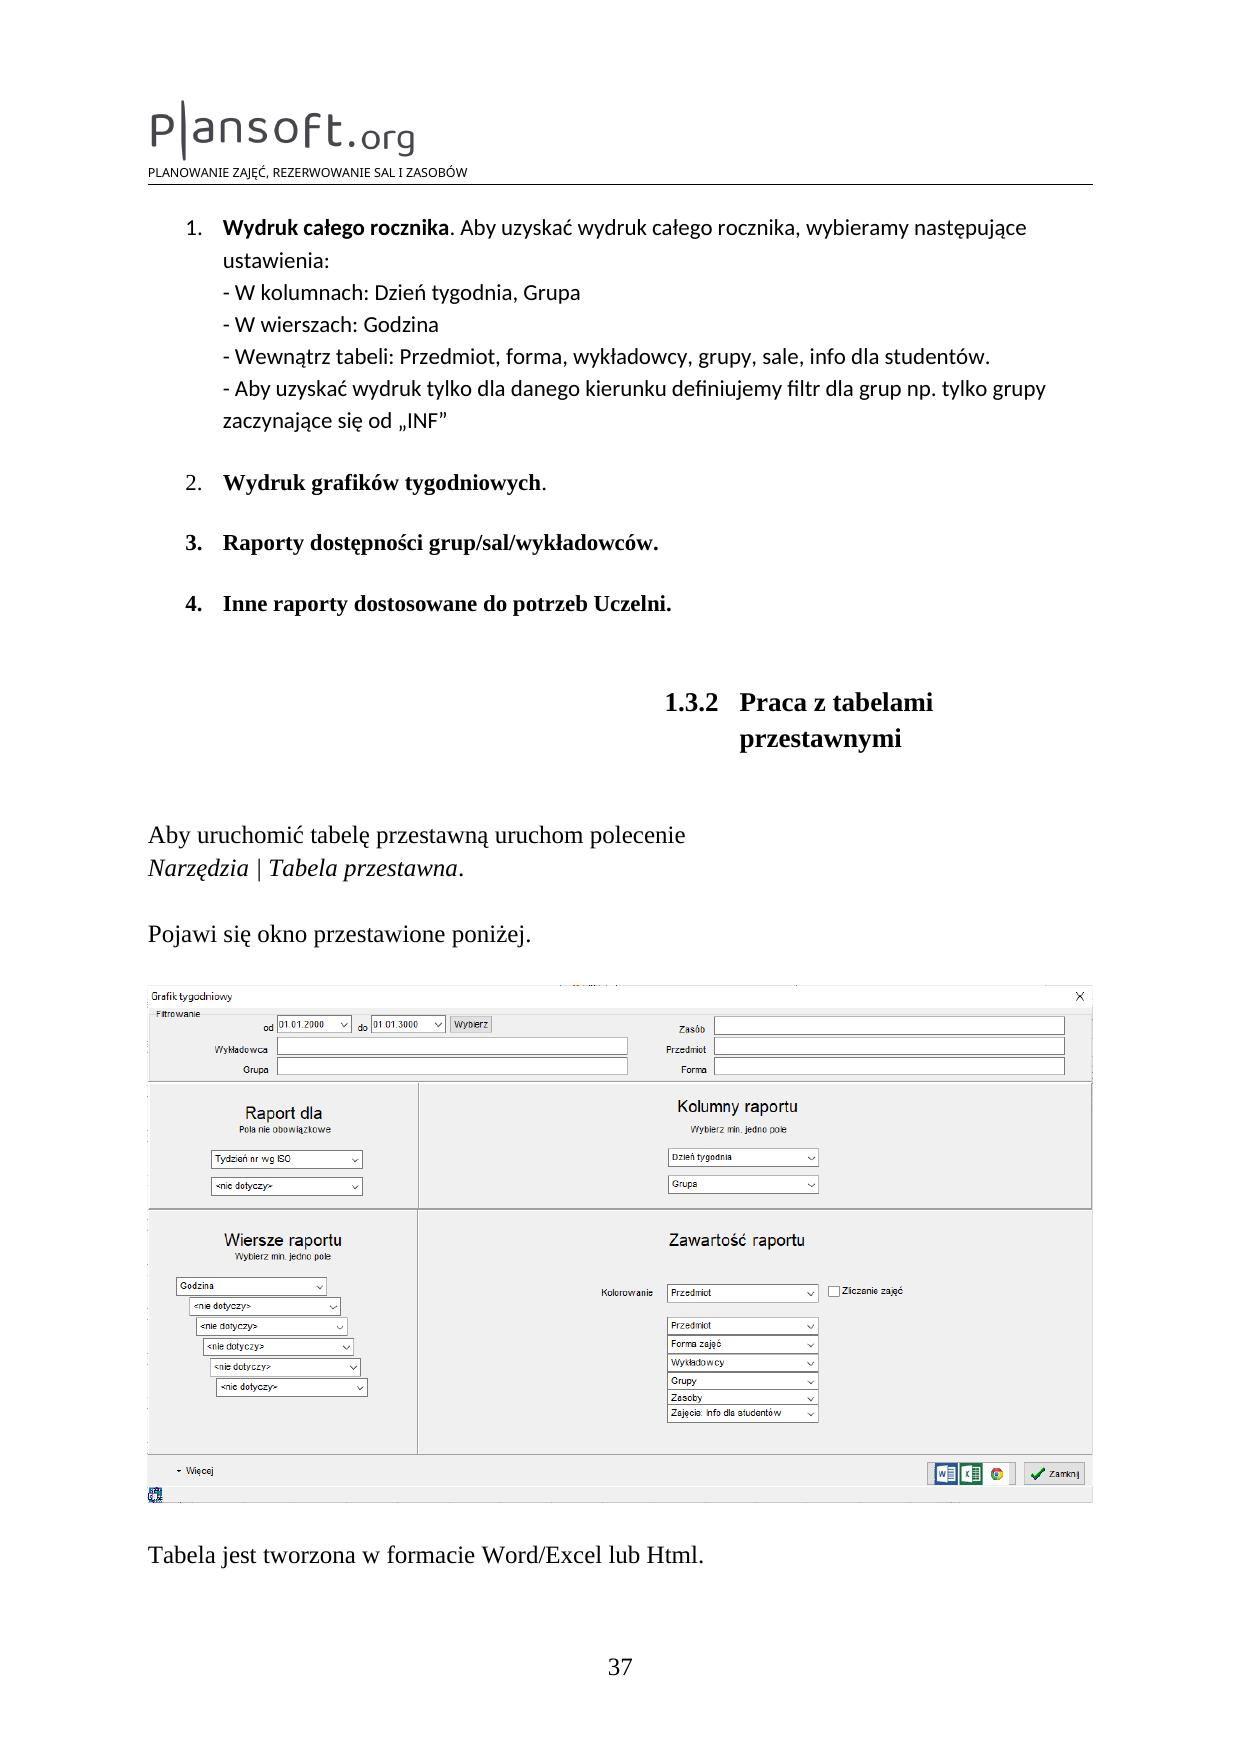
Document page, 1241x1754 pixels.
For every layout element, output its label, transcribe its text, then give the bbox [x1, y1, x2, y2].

picture [147, 73, 418, 165]
subtitle Praca z tabelami przestawnymi [664, 686, 1093, 753]
list Wydruk grafików tygodniowych. [185, 469, 1093, 495]
list Wydruk całego rocznika. Aby uzyskać wydruk całego rocznika, wybieramy następujące ustawienia: [185, 213, 1093, 274]
list - Aby uzyskać wydruk tylko dla danego kierunku definiujemy filtr dla grup np. tylko grupy zaczynające się od „INF” [223, 374, 1093, 435]
list - W wierszach: Godzina [223, 310, 1093, 338]
list Inne raporty dostosowane do potrzeb Uczelni. [185, 590, 1093, 616]
list Raporty dostępności grup/sal/wykładowców. [185, 529, 1093, 556]
text Narzędzia | Tabela przestawna. [148, 853, 1093, 882]
picture [147, 985, 1093, 1503]
text Tabela jest tworzona w formacie Word/Excel lub Html. [148, 1540, 1093, 1569]
text Aby uruchomić tabelę przestawną uruchom polecenie [148, 820, 1093, 849]
text Pojawi się okno przestawione poniżej. [148, 919, 1093, 948]
list - Wewnątrz tabeli: Przedmiot, forma, wykładowcy, grupy, sale, info dla studentów. [223, 342, 1093, 370]
list - W kolumnach: Dzień tygodnia, Grupa [223, 278, 1093, 306]
